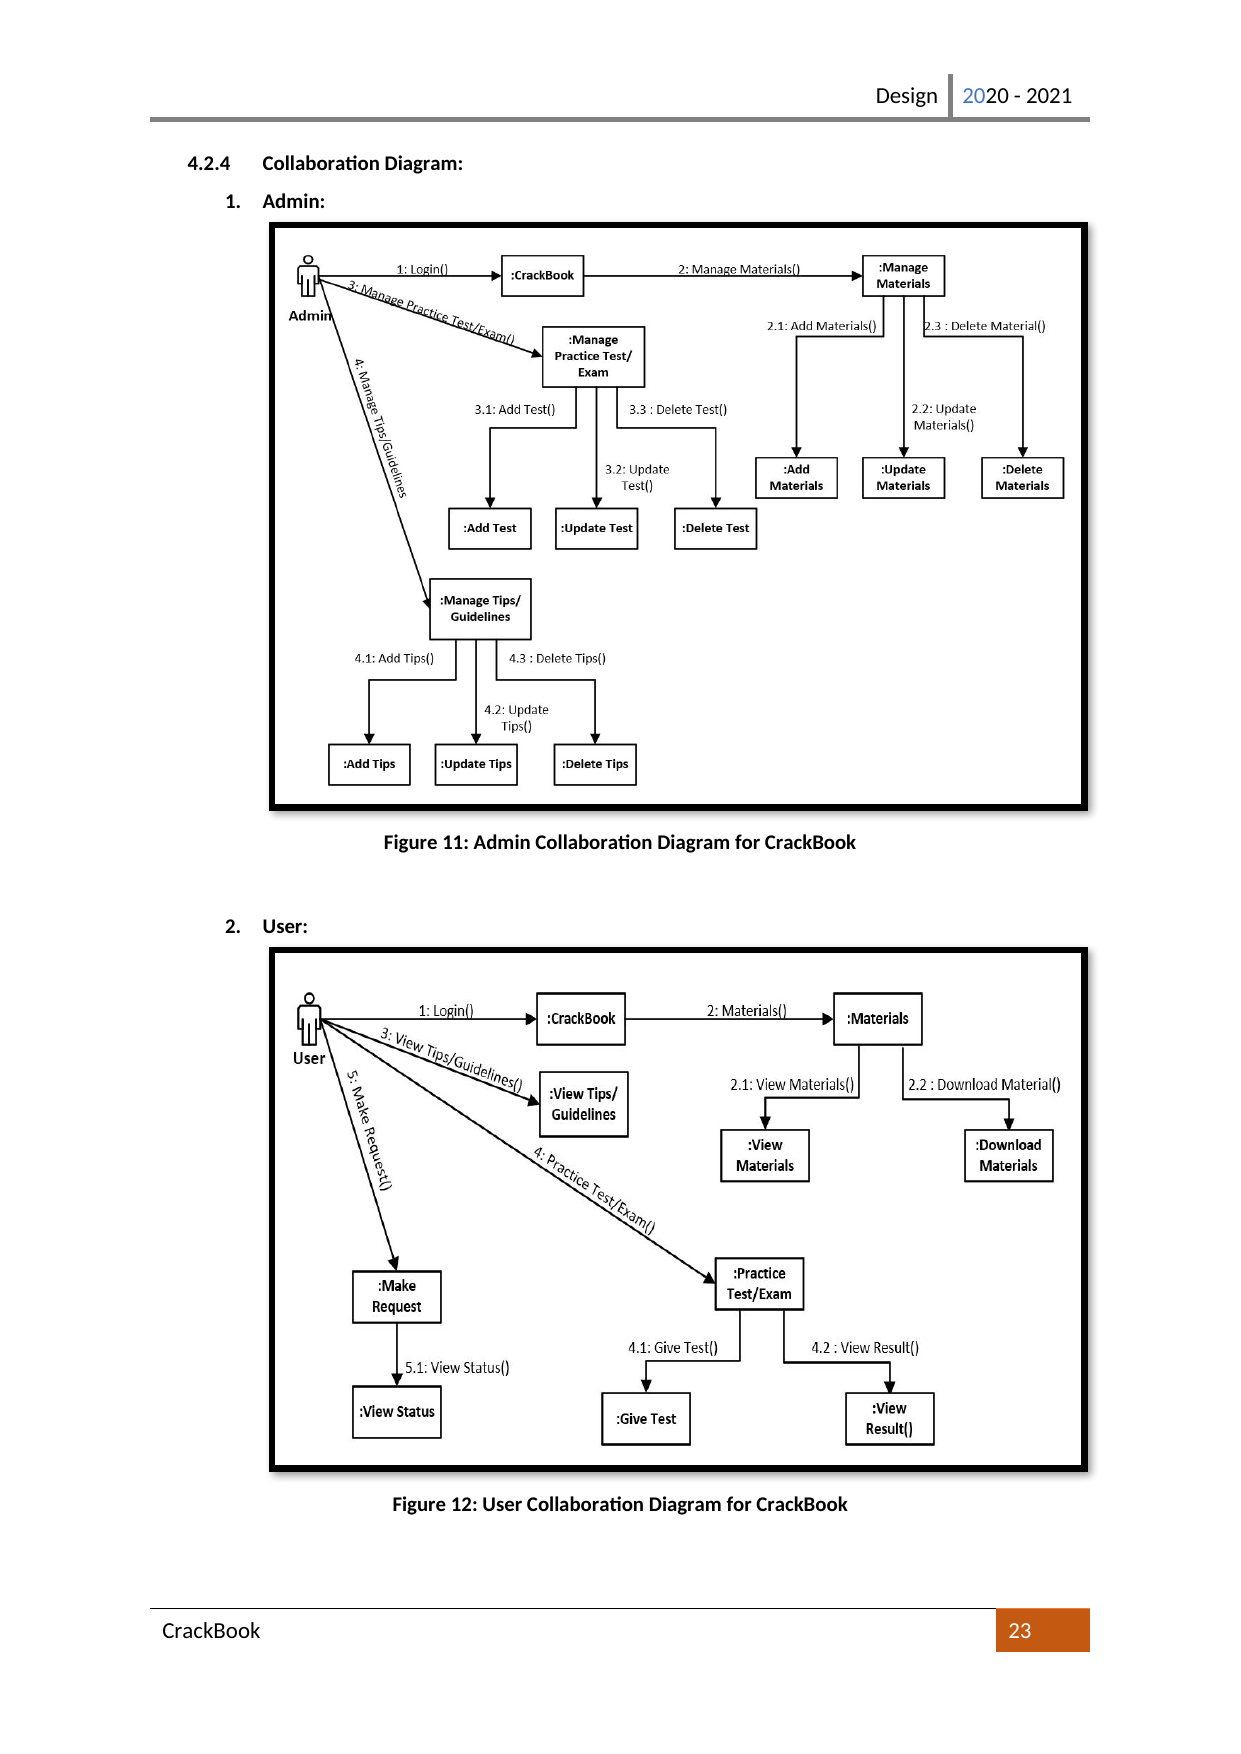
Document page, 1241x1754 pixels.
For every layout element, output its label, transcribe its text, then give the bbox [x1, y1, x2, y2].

picture [275, 228, 1081, 804]
text Figure 11: Admin Collaboration Diagram for CrackBook [150, 829, 1090, 854]
picture [275, 953, 1081, 1465]
list User: [225, 913, 1090, 938]
list Admin: [225, 188, 1090, 213]
list Collaboration Diagram: [187, 150, 1090, 175]
text Figure 12: User Collaboration Diagram for CrackBook [150, 1491, 1090, 1517]
